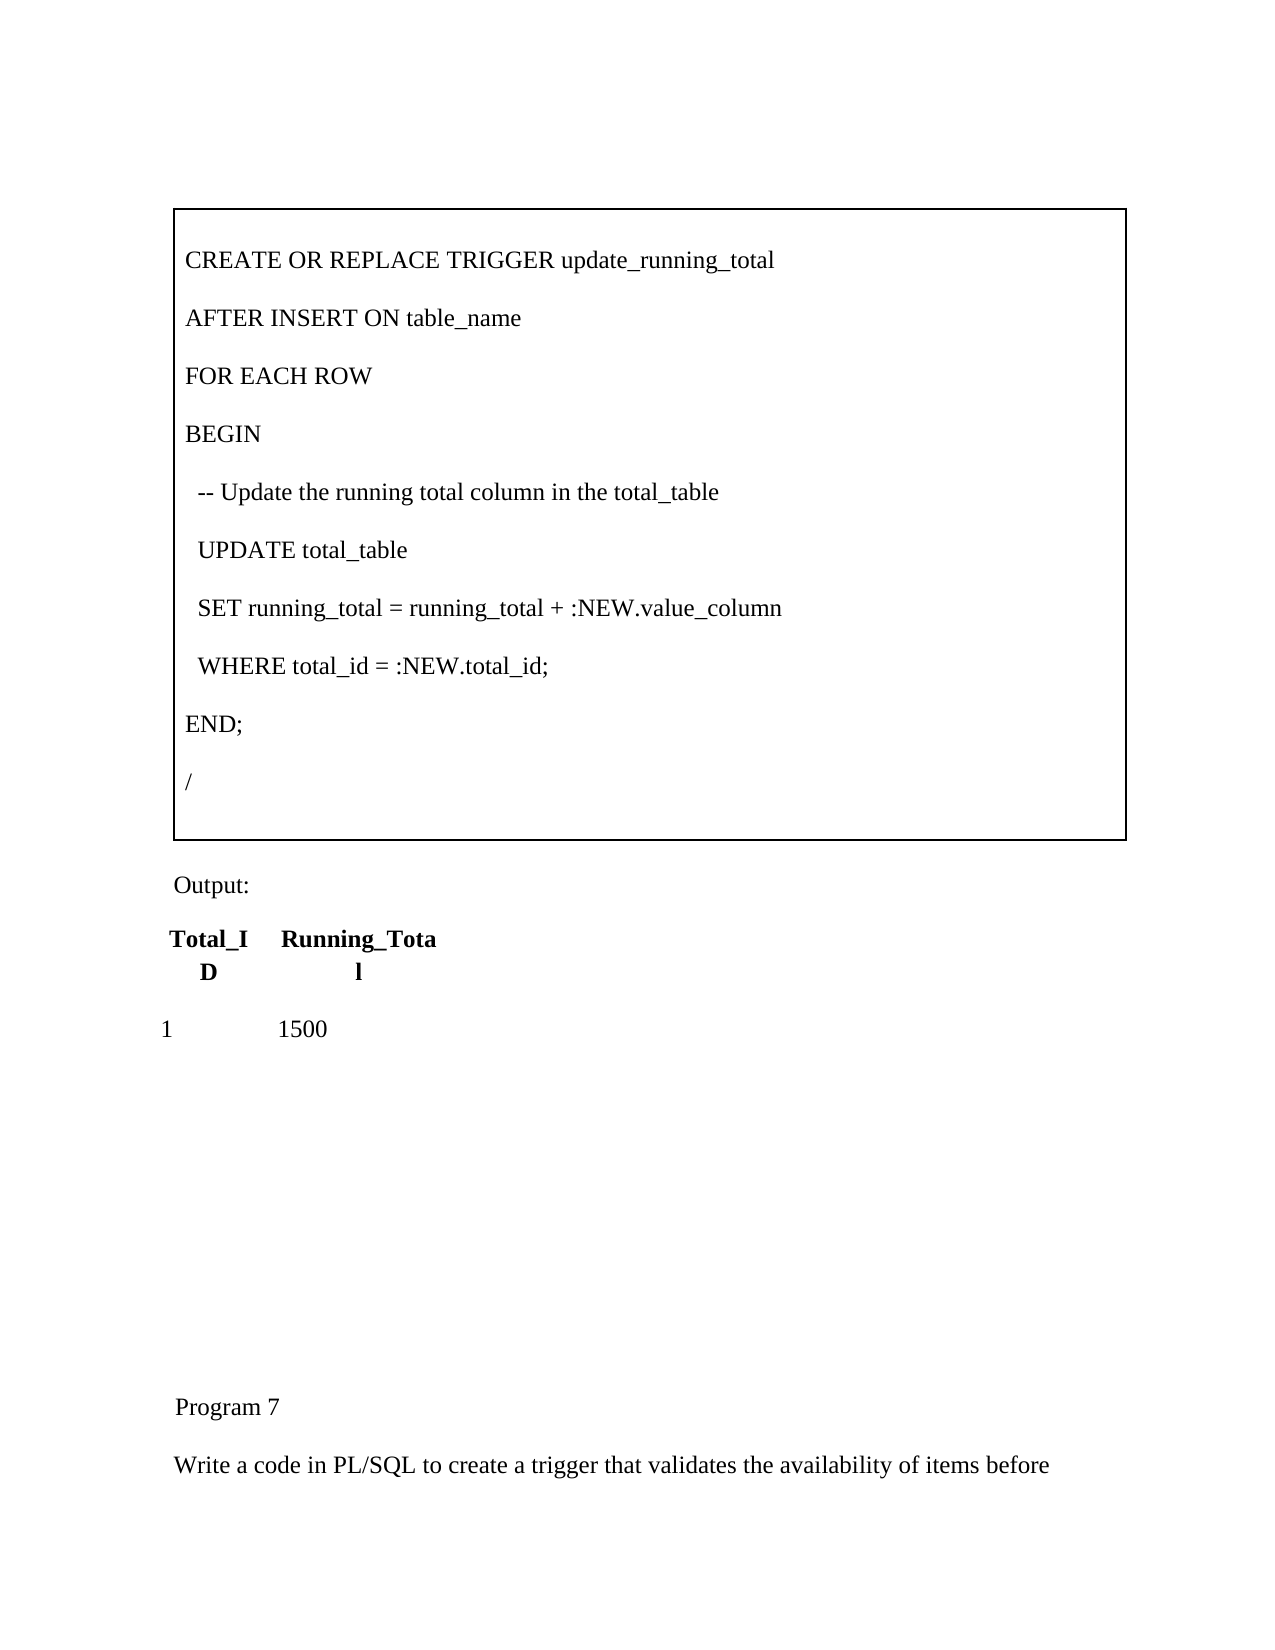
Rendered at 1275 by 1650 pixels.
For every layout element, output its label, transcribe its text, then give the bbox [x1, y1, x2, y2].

table_header Running_Total [267, 899, 450, 989]
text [173, 1450, 1125, 1478]
text Program 7 [150, 1392, 1125, 1421]
table_header CREATE OR REPLACE TRIGGER update_running_total AFTER INSERT ON table_name FOR EACH ROW BEGIN -- Update the running total column in the total_table UPDATE total_table SET running_total = running_total + :NEW.value_column WHERE total_id = :NEW.total_id; END; / [175, 210, 1125, 839]
text Output: [173, 870, 1125, 899]
table_cell 1 [150, 990, 267, 1047]
table_header Total_ID [150, 899, 267, 989]
table_cell 1500 [267, 990, 450, 1047]
